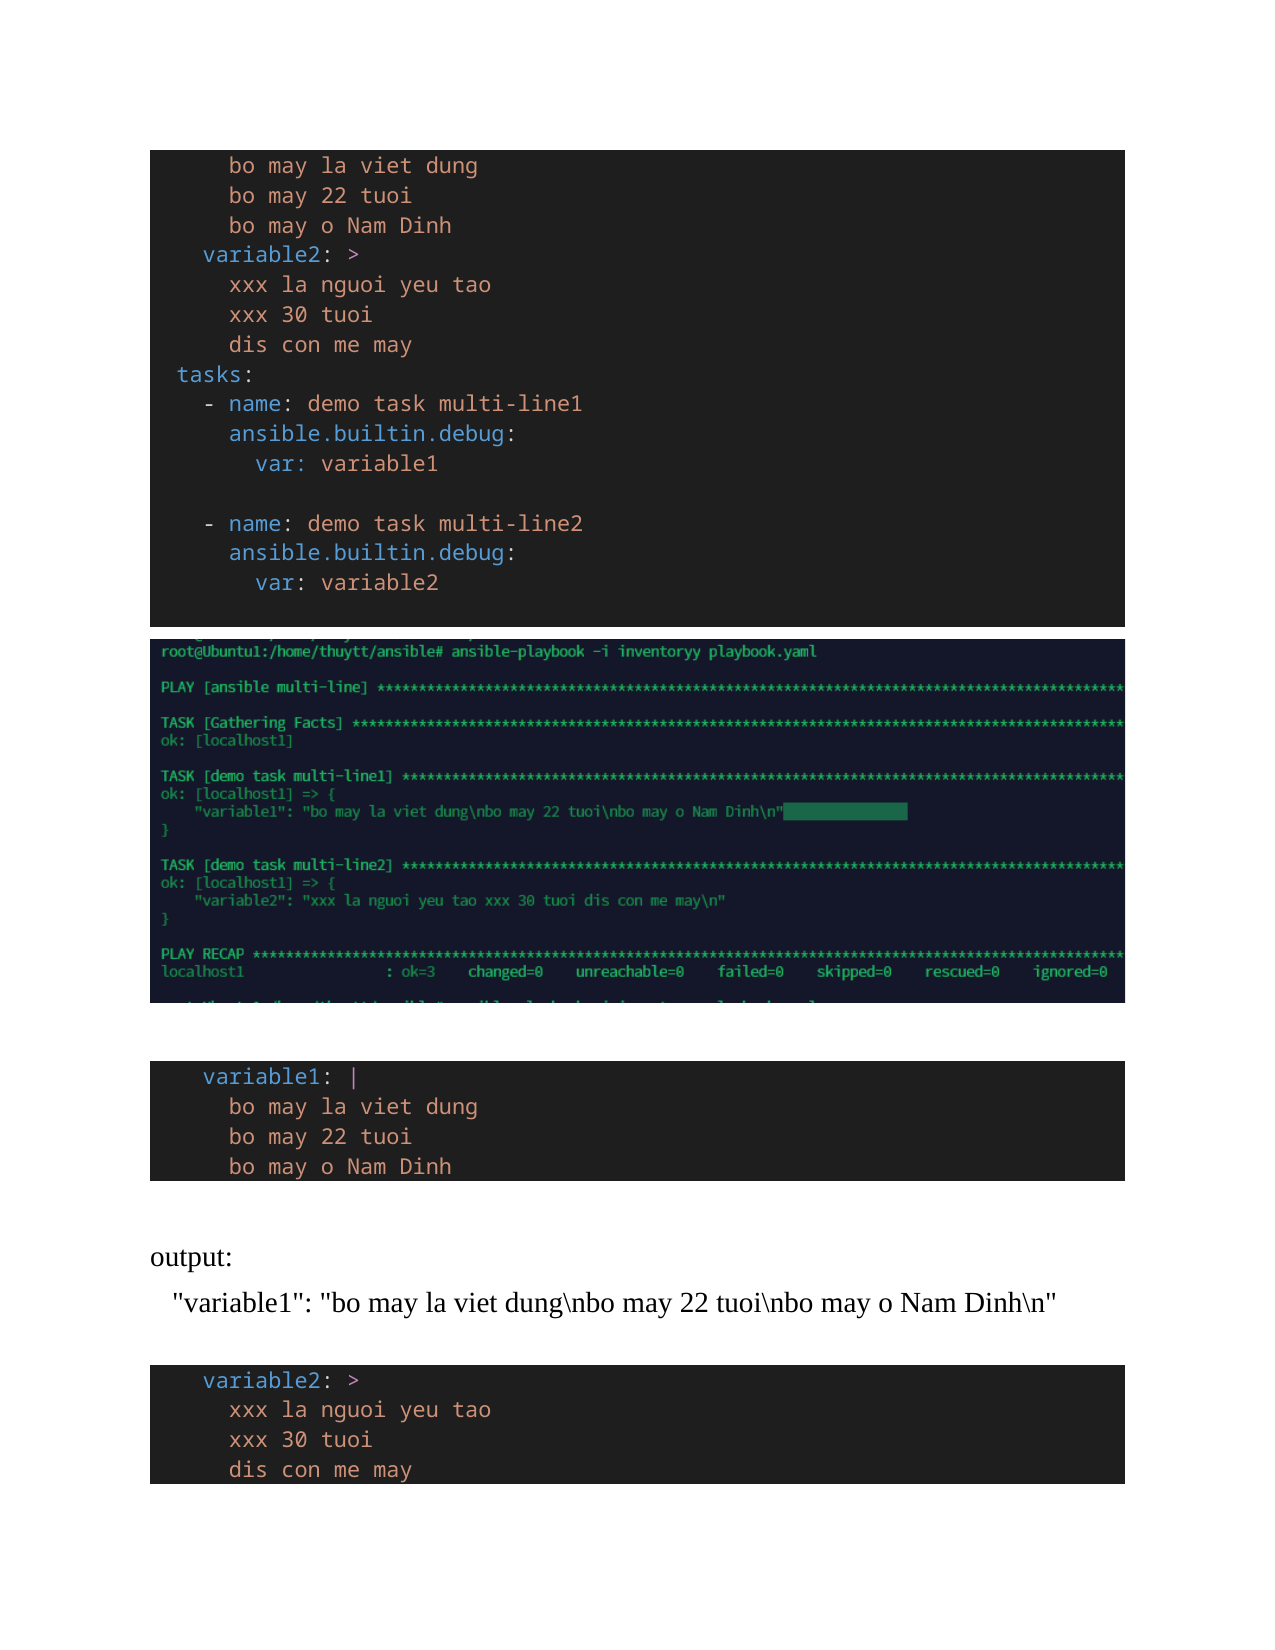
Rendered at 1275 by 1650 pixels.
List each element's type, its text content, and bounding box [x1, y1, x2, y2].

text variable2: > [150, 1365, 1125, 1394]
text dis con me may [150, 329, 1125, 358]
text variable1: | [150, 1061, 1125, 1091]
text xxx la nguoi yeu tao [150, 1394, 1125, 1424]
text output: [150, 1239, 1125, 1273]
text dis con me may [150, 1454, 1125, 1484]
picture [150, 639, 1125, 1003]
text "variable1": "bo may la viet dung\nbo may 22 tuoi\nbo may o Nam Dinh\n" [150, 1285, 1125, 1319]
text tasks: [150, 358, 1125, 388]
text bo may 22 tuoi [150, 1121, 1125, 1151]
text - name: demo task multi-line2 [150, 507, 1125, 537]
text variable2: > [150, 239, 1125, 269]
text xxx la nguoi yeu tao [150, 269, 1125, 299]
text xxx 30 tuoi [150, 1424, 1125, 1454]
text ansible.builtin.debug: [150, 537, 1125, 567]
text xxx 30 tuoi [150, 299, 1125, 329]
text ansible.builtin.debug: [150, 418, 1125, 448]
text - name: demo task multi-line1 [150, 388, 1125, 418]
text bo may la viet dung [150, 150, 1125, 180]
text bo may o Nam Dinh [150, 1151, 1125, 1181]
text var: variable2 [150, 567, 1125, 597]
text bo may o Nam Dinh [150, 209, 1125, 239]
text bo may la viet dung [150, 1091, 1125, 1121]
text var: variable1 [150, 448, 1125, 478]
text bo may 22 tuoi [150, 180, 1125, 209]
